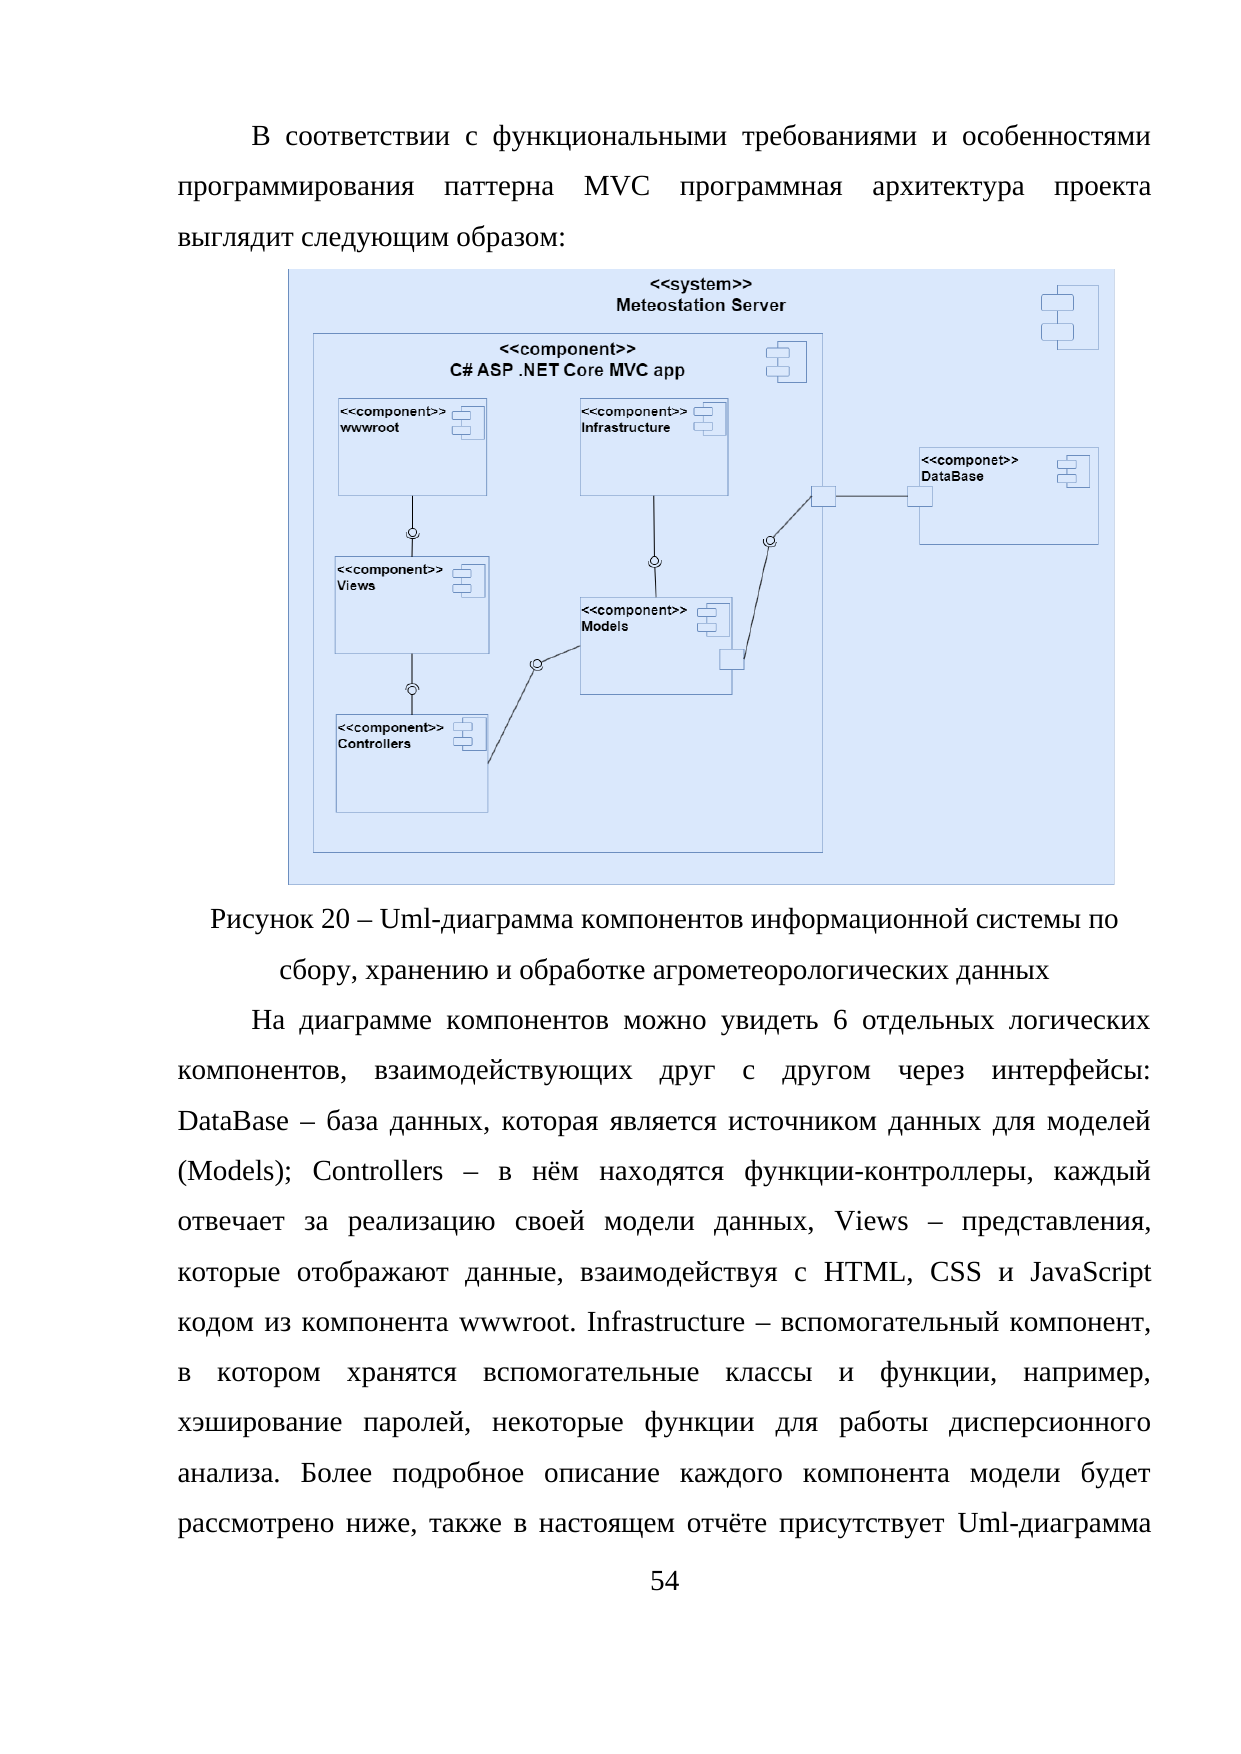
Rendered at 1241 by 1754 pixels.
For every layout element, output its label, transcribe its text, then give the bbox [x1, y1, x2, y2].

text В соответствии с функциональными требованиями и особенностями программирования паттерна MVC программная архитектура проекта выглядит следующим образом: [177, 118, 1152, 252]
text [177, 1002, 1152, 1539]
text Рисунок 20 – Uml-диаграмма компонентов информационной системы по сбору, хранению и обработке агрометеорологических данных [177, 901, 1152, 985]
picture [288, 269, 1115, 885]
